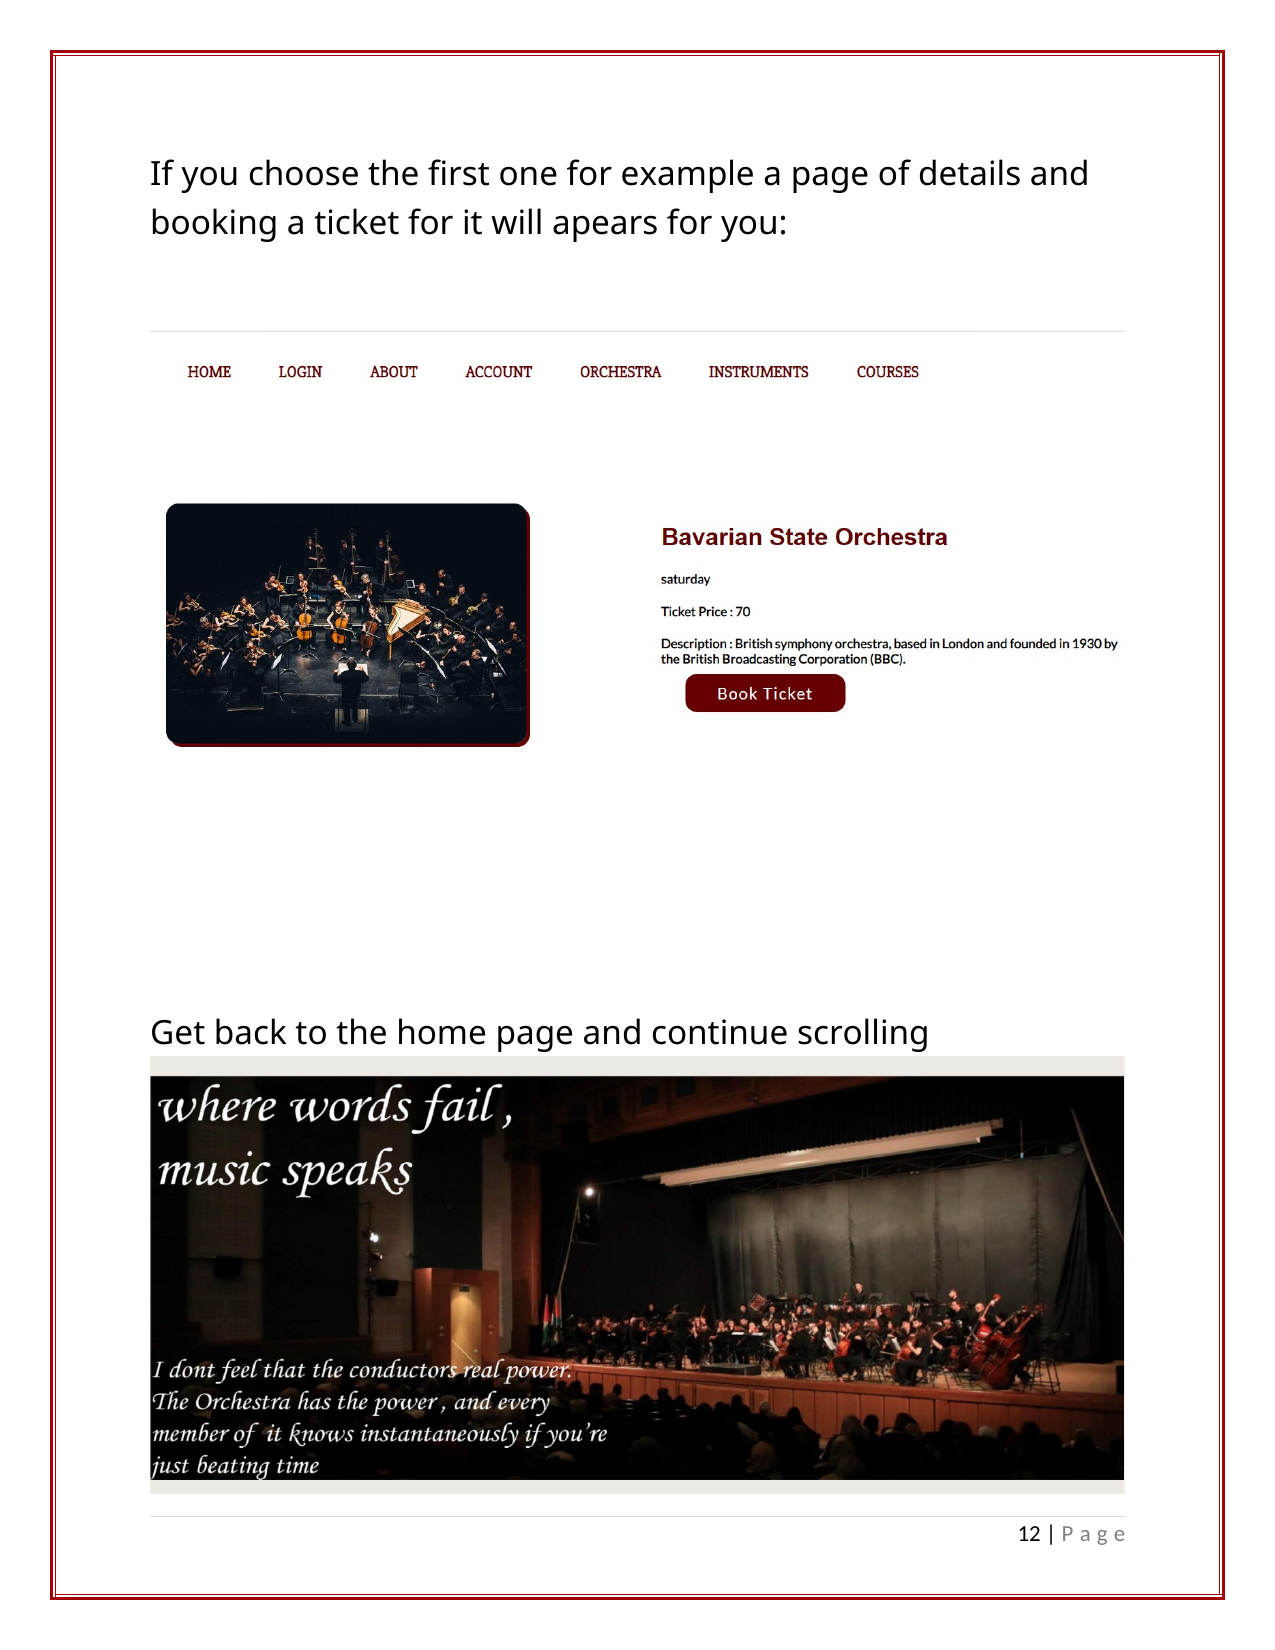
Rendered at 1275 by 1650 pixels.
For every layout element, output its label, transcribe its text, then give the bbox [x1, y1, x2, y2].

text If you choose the first one for example a page of details and booking a ticket for it will apears for you: [150, 150, 1125, 244]
text Get back to the home page and continue scrolling [150, 1009, 1125, 1056]
picture [150, 330, 1125, 859]
picture [150, 1056, 1125, 1494]
